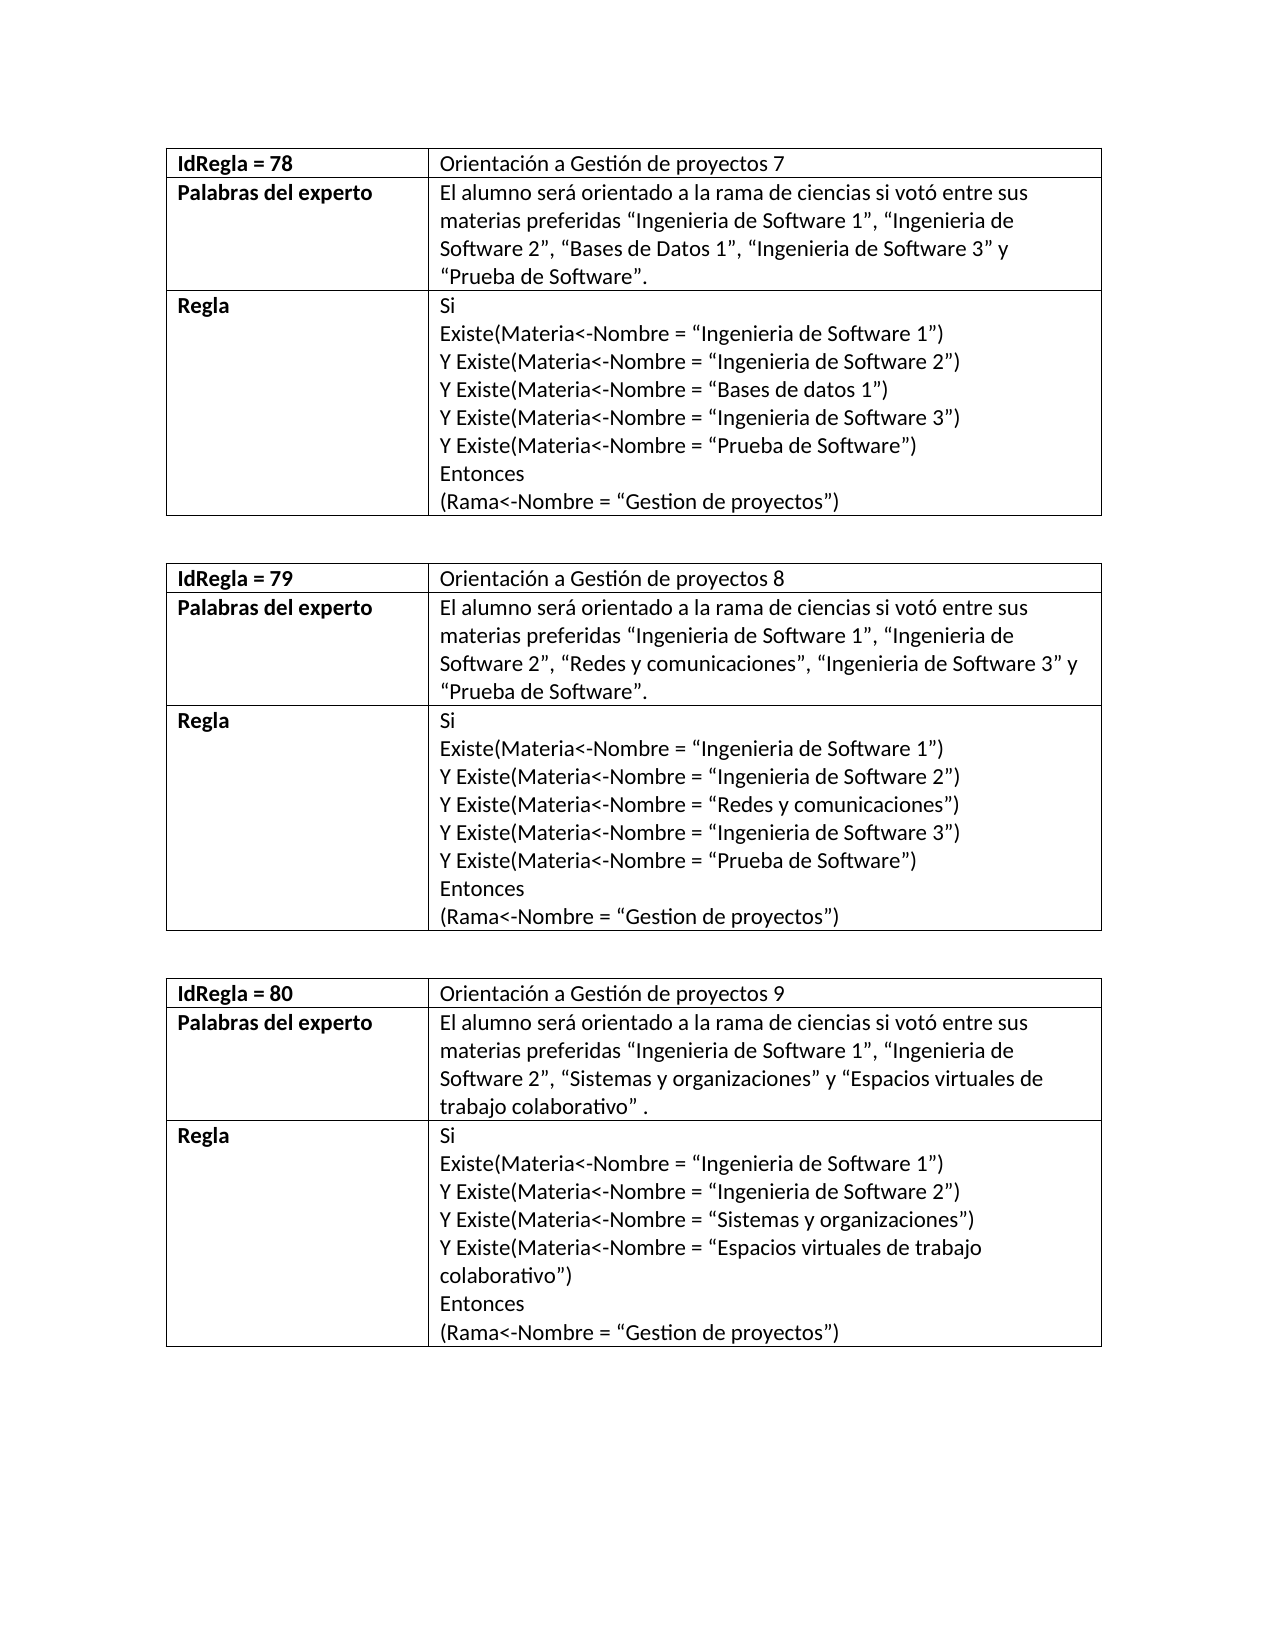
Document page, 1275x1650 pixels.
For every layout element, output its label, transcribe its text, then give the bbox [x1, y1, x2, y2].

table_cell Si Existe(Materia<-Nombre = “Ingenieria de Software 1”) Y Existe(Materia<-Nombre = “Ingenieria de Software 2”) Y Existe(Materia<-Nombre = “Bases de datos 1”) Y Existe(Materia<-Nombre = “Ingenieria de Software 3”) Y Existe(Materia<-Nombre = “Prueba de Software”) Entonces (Rama<-Nombre = “Gestion de proyectos”) [429, 291, 1101, 515]
table_header Orientación a Gestión de proyectos 7 [429, 149, 1101, 177]
table_cell Palabras del experto [167, 1008, 428, 1120]
table_header IdRegla = 78 [167, 149, 428, 177]
table_header IdRegla = 80 [167, 979, 428, 1007]
table_cell Regla [167, 1121, 428, 1346]
table_cell El alumno será orientado a la rama de ciencias si votó entre sus materias preferidas “Ingenieria de Software 1”, “Ingenieria de Software 2”, “Sistemas y organizaciones” y “Espacios virtuales de trabajo colaborativo” . [429, 1008, 1101, 1120]
table_cell Si Existe(Materia<-Nombre = “Ingenieria de Software 1”) Y Existe(Materia<-Nombre = “Ingenieria de Software 2”) Y Existe(Materia<-Nombre = “Redes y comunicaciones”) Y Existe(Materia<-Nombre = “Ingenieria de Software 3”) Y Existe(Materia<-Nombre = “Prueba de Software”) Entonces (Rama<-Nombre = “Gestion de proyectos”) [429, 706, 1101, 930]
table_header IdRegla = 79 [167, 564, 428, 592]
table_cell El alumno será orientado a la rama de ciencias si votó entre sus materias preferidas “Ingenieria de Software 1”, “Ingenieria de Software 2”, “Redes y comunicaciones”, “Ingenieria de Software 3” y “Prueba de Software”. [429, 593, 1101, 705]
table_cell Regla [167, 291, 428, 515]
table_cell Regla [167, 706, 428, 930]
table_header Orientación a Gestión de proyectos 8 [429, 564, 1101, 592]
table_cell El alumno será orientado a la rama de ciencias si votó entre sus materias preferidas “Ingenieria de Software 1”, “Ingenieria de Software 2”, “Bases de Datos 1”, “Ingenieria de Software 3” y “Prueba de Software”. [429, 178, 1101, 290]
table_cell Si Existe(Materia<-Nombre = “Ingenieria de Software 1”) Y Existe(Materia<-Nombre = “Ingenieria de Software 2”) Y Existe(Materia<-Nombre = “Sistemas y organizaciones”) Y Existe(Materia<-Nombre = “Espacios virtuales de trabajo colaborativo”) Entonces (Rama<-Nombre = “Gestion de proyectos”) [429, 1121, 1101, 1346]
table_cell Palabras del experto [167, 178, 428, 290]
table_cell Palabras del experto [167, 593, 428, 705]
table_header Orientación a Gestión de proyectos 9 [429, 979, 1101, 1007]
